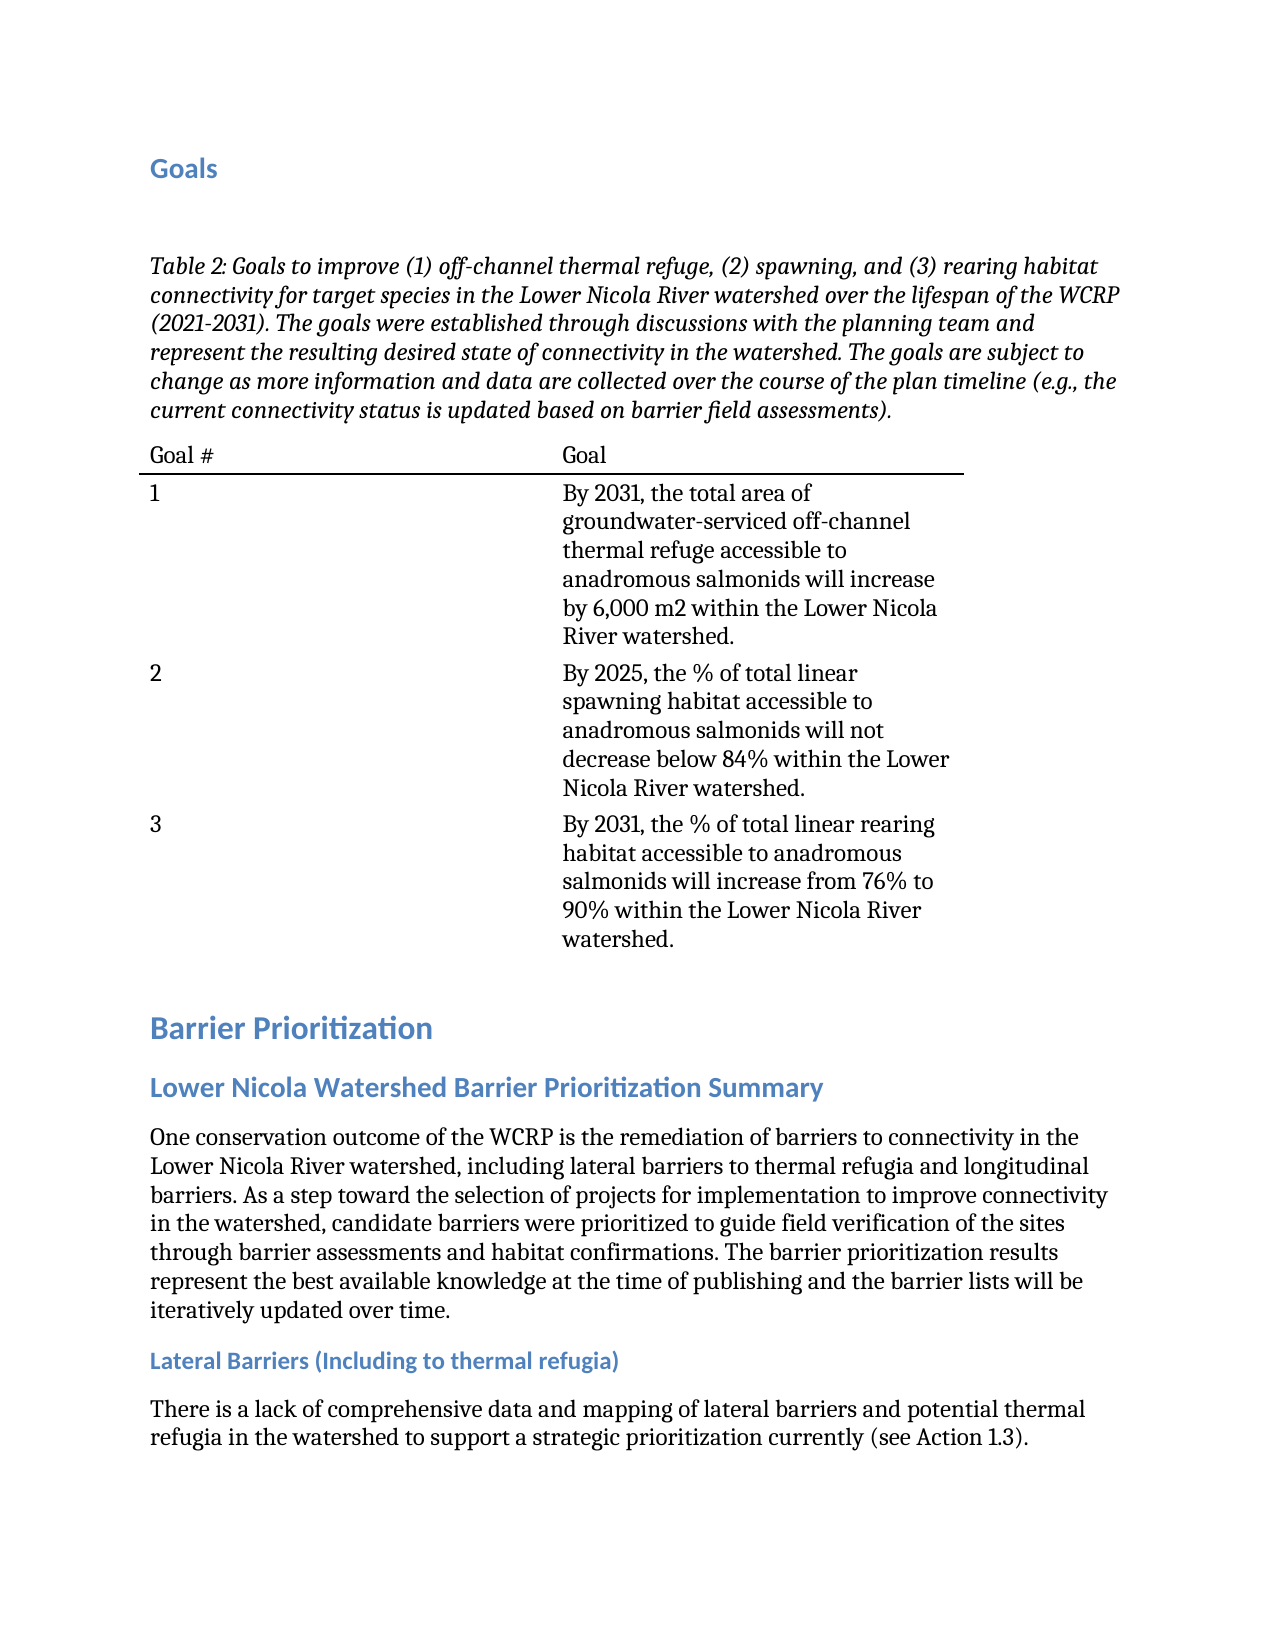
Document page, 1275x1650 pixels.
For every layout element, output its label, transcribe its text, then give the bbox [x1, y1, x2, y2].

table_cell 1 [139, 475, 551, 655]
table_cell By 2031, the % of total linear rearing habitat accessible to anadromous salmonids will increase from 76% to 90% within the Lower Nicola River watershed. [551, 806, 964, 957]
subtitle Goals [150, 150, 1125, 186]
subtitle Lower Nicola Watershed Barrier Prioritization Summary [150, 1069, 1125, 1104]
subtitle Lateral Barriers (Including to thermal refugia) [150, 1345, 1125, 1376]
table_cell By 2025, the % of total linear spawning habitat accessible to anadromous salmonids will not decrease below 84% within the Lower Nicola River watershed. [551, 655, 964, 806]
table_cell 2 [139, 655, 551, 806]
text Table 2: Goals to improve (1) off-channel thermal refuge, (2) spawning, and (3) rearing habitat connectivity for target species in the Lower Nicola River watershed over the lifespan of the WCRP (2021-2031). The goals were established through discussions with the planning team and represent the resulting desired state of connectivity in the watershed. The goals are subject to change as more information and data are collected over the course of the plan timeline (e.g., the current connectivity status is updated based on barrier field assessments). [150, 252, 1125, 424]
table_header Goal [551, 437, 964, 473]
subtitle Barrier Prioritization [150, 1007, 1125, 1048]
table_header Goal # [139, 437, 551, 473]
text One conservation outcome of the WCRP is the remediation of barriers to connectivity in the Lower Nicola River watershed, including lateral barriers to thermal refugia and longitudinal barriers. As a step toward the selection of projects for implementation to improve connectivity in the watershed, candidate barriers were prioritized to guide field verification of the sites through barrier assessments and habitat confirmations. The barrier prioritization results represent the best available knowledge at the time of publishing and the barrier lists will be iteratively updated over time. [150, 1123, 1125, 1324]
table_cell 3 [139, 806, 551, 957]
table_cell By 2031, the total area of groundwater-serviced off-channel thermal refuge accessible to anadromous salmonids will increase by 6,000 m2 within the Lower Nicola River watershed. [551, 475, 964, 655]
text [150, 1394, 1125, 1452]
